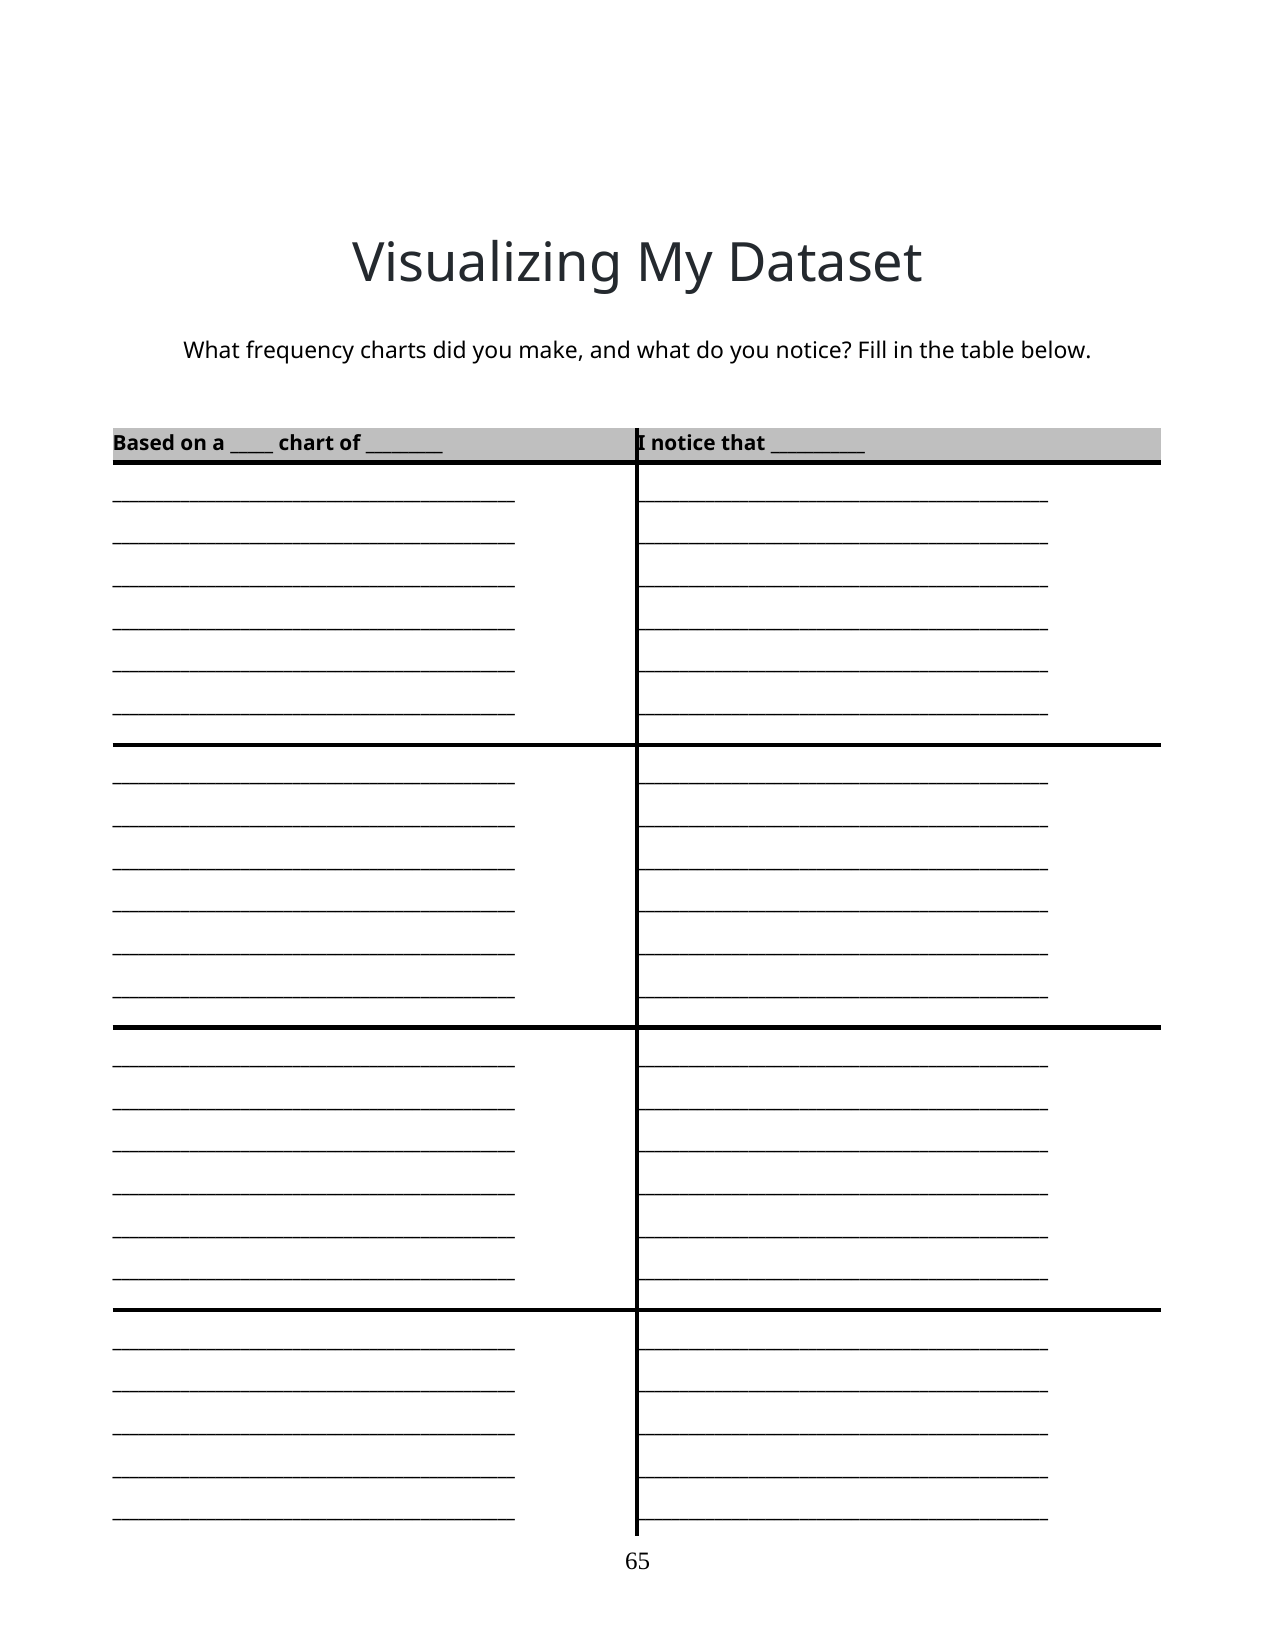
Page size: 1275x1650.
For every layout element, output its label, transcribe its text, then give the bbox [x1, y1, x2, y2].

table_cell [639, 1312, 1161, 1536]
subtitle Visualizing My Dataset [112, 223, 1162, 297]
text What frequency charts did you make, and what do you notice? Fill in the table below. [112, 334, 1162, 365]
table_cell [113, 1312, 635, 1536]
table_header Based on a _____ chart of _________ [113, 428, 635, 460]
table_header I notice that ___________ [639, 428, 1161, 460]
